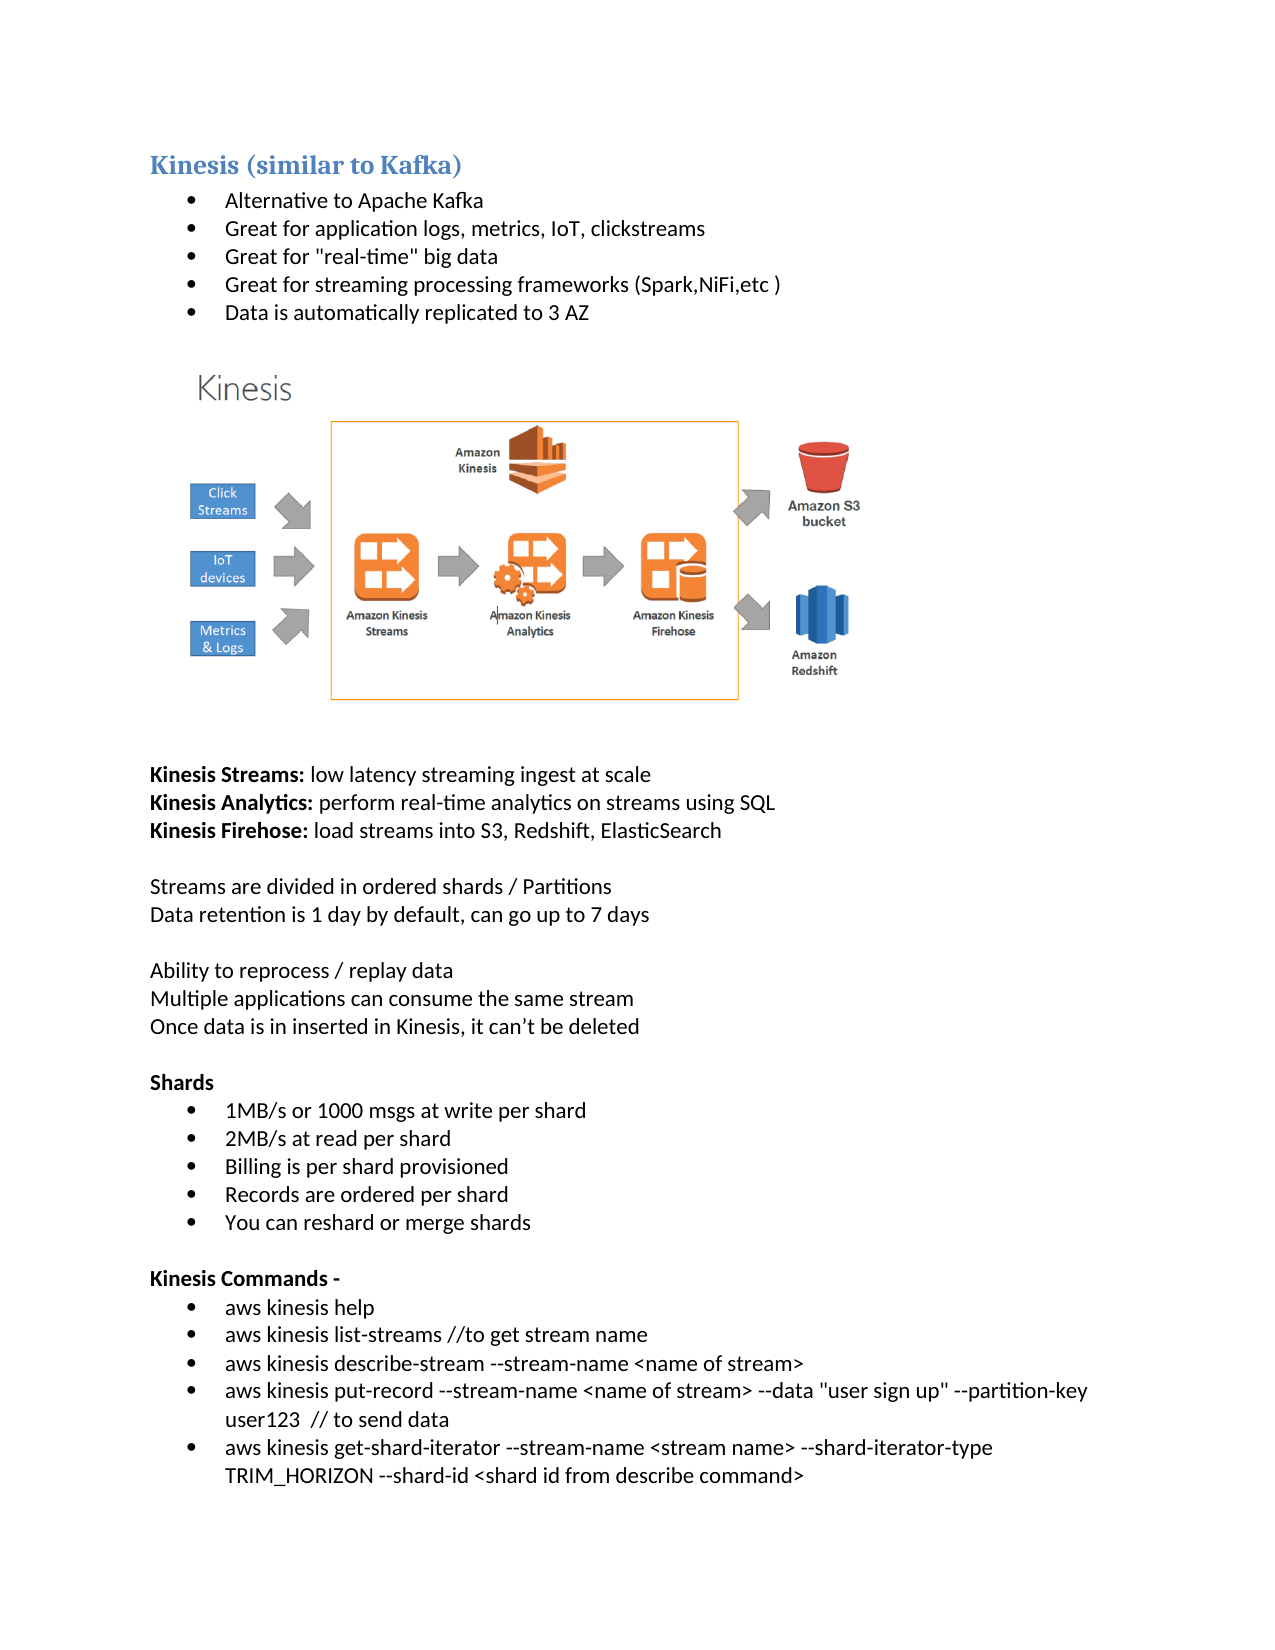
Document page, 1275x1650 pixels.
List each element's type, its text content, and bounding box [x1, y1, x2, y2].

text Shards [150, 1068, 1125, 1096]
text Multiple applications can consume the same stream [150, 984, 1125, 1012]
list 1MB/s or 1000 msgs at write per shard [187, 1096, 1125, 1124]
list You can reshard or merge shards [187, 1208, 1125, 1237]
list Great for streaming processing frameworks (Spark,NiFi,etc ) [187, 270, 1125, 298]
text Kinesis Firehose: load streams into S3, Redshift, ElasticSearch [150, 816, 1125, 844]
subtitle Kinesis (similar to Kafka) [150, 150, 1125, 181]
text Ability to reprocess / replay data [150, 956, 1125, 984]
list Great for "real-time" big data [187, 242, 1125, 270]
text Kinesis Commands - [150, 1264, 1125, 1293]
list Alternative to Apache Kafka [187, 186, 1125, 214]
list Great for application logs, metrics, IoT, clickstreams [187, 214, 1125, 242]
text Once data is in inserted in Kinesis, it can’t be deleted [150, 1012, 1125, 1040]
text Kinesis Analytics: perform real-time analytics on streams using SQL [150, 788, 1125, 816]
picture [150, 353, 878, 733]
list Billing is per shard provisioned [187, 1152, 1125, 1181]
list aws kinesis list-streams //to get stream name [187, 1321, 1125, 1349]
list aws kinesis put-record --stream-name <name of stream> --data "user sign up" --partition-key user123 // to send data [187, 1377, 1125, 1433]
list Records are ordered per shard [187, 1181, 1125, 1208]
list aws kinesis help [187, 1293, 1125, 1321]
list Data is automatically replicated to 3 AZ [187, 298, 1125, 326]
text Data retention is 1 day by default, can go up to 7 days [150, 900, 1125, 928]
text Streams are divided in ordered shards / Partitions [150, 872, 1125, 900]
list aws kinesis describe-stream --stream-name <name of stream> [187, 1349, 1125, 1377]
list aws kinesis get-shard-iterator --stream-name <stream name> --shard-iterator-type TRIM_HORIZON --shard-id <shard id from describe command> [187, 1433, 1125, 1489]
text Kinesis Streams: low latency streaming ingest at scale [150, 760, 1125, 788]
list 2MB/s at read per shard [187, 1124, 1125, 1152]
